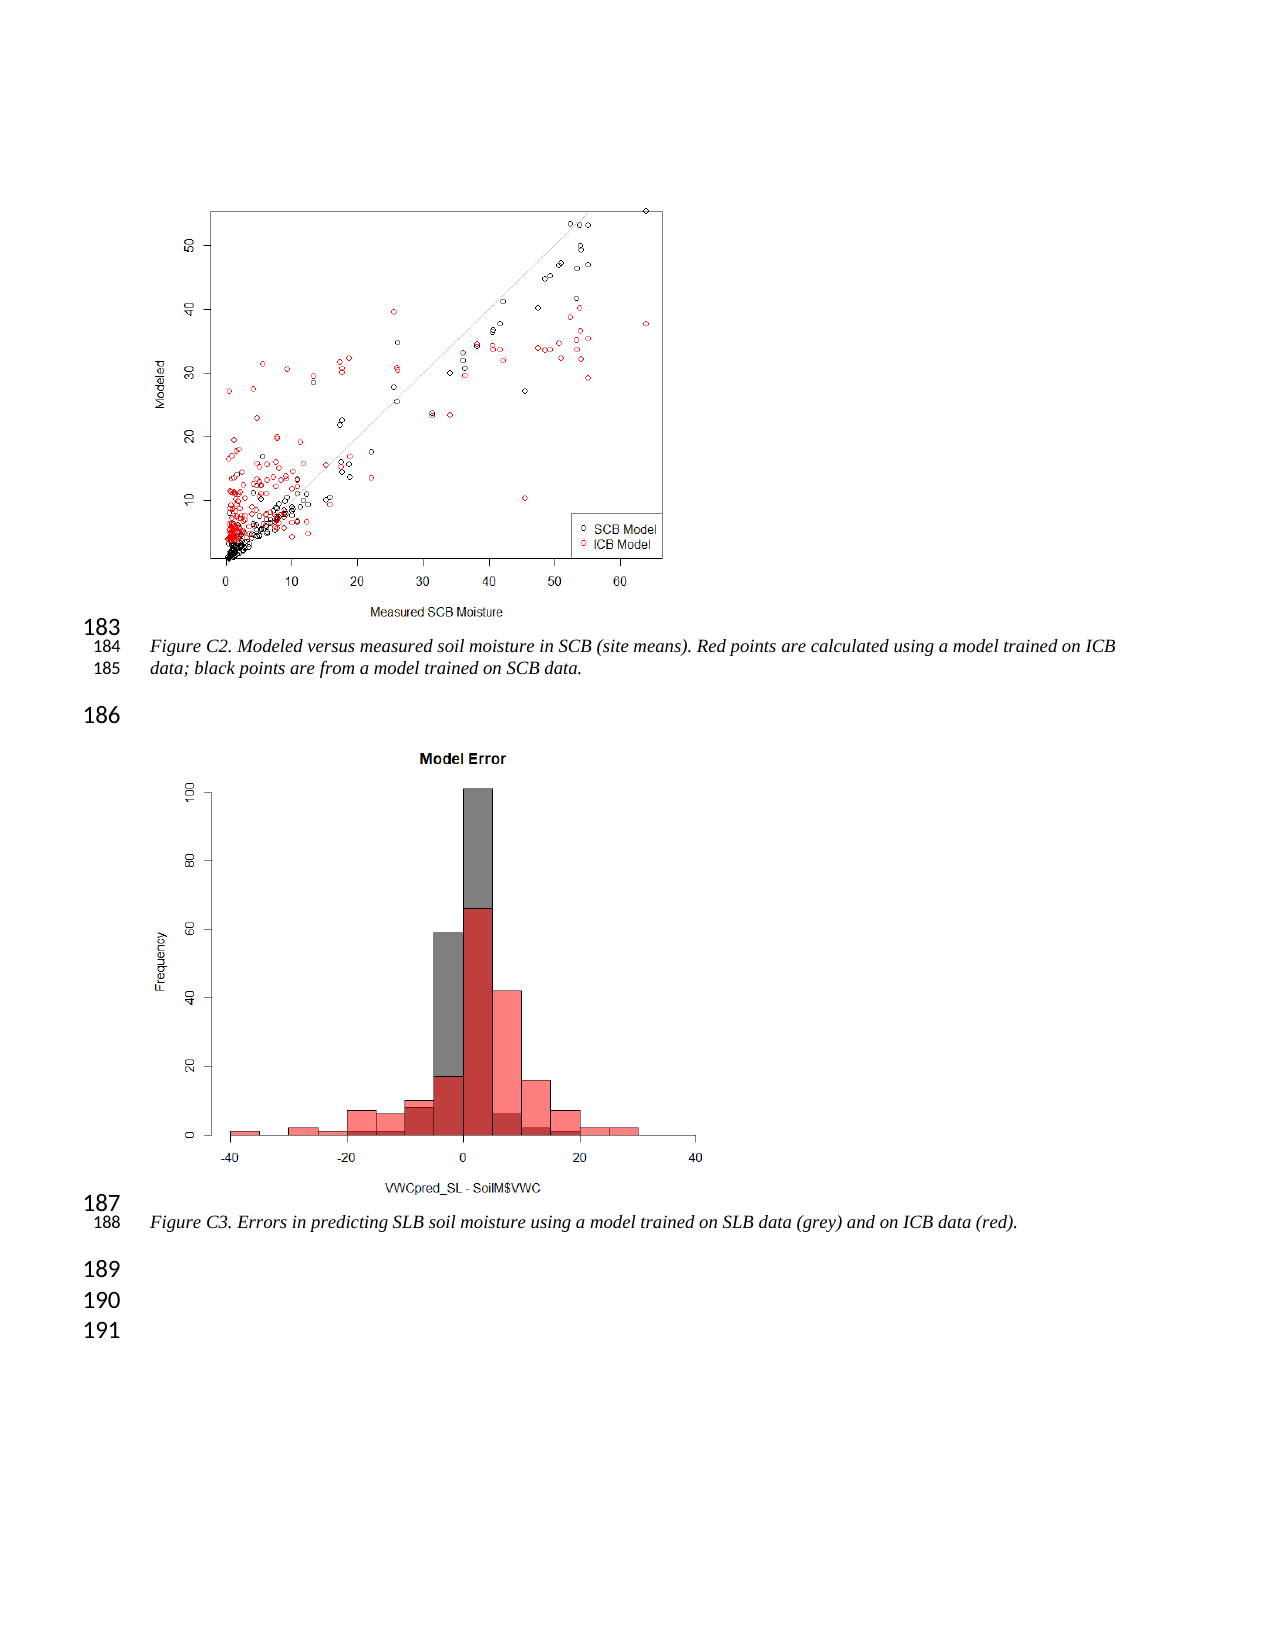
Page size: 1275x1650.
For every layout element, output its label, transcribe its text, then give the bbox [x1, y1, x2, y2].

text Figure C2. Modeled versus measured soil moisture in SCB (site means). Red points are calculated using a model trained on ICB data; black points are from a model trained on SCB data. [150, 635, 1125, 678]
picture [150, 727, 746, 1211]
picture [150, 150, 693, 635]
text Figure C3. Errors in predicting SLB soil moisture using a model trained on SLB data (grey) and on ICB data (red). [150, 1211, 1125, 1232]
